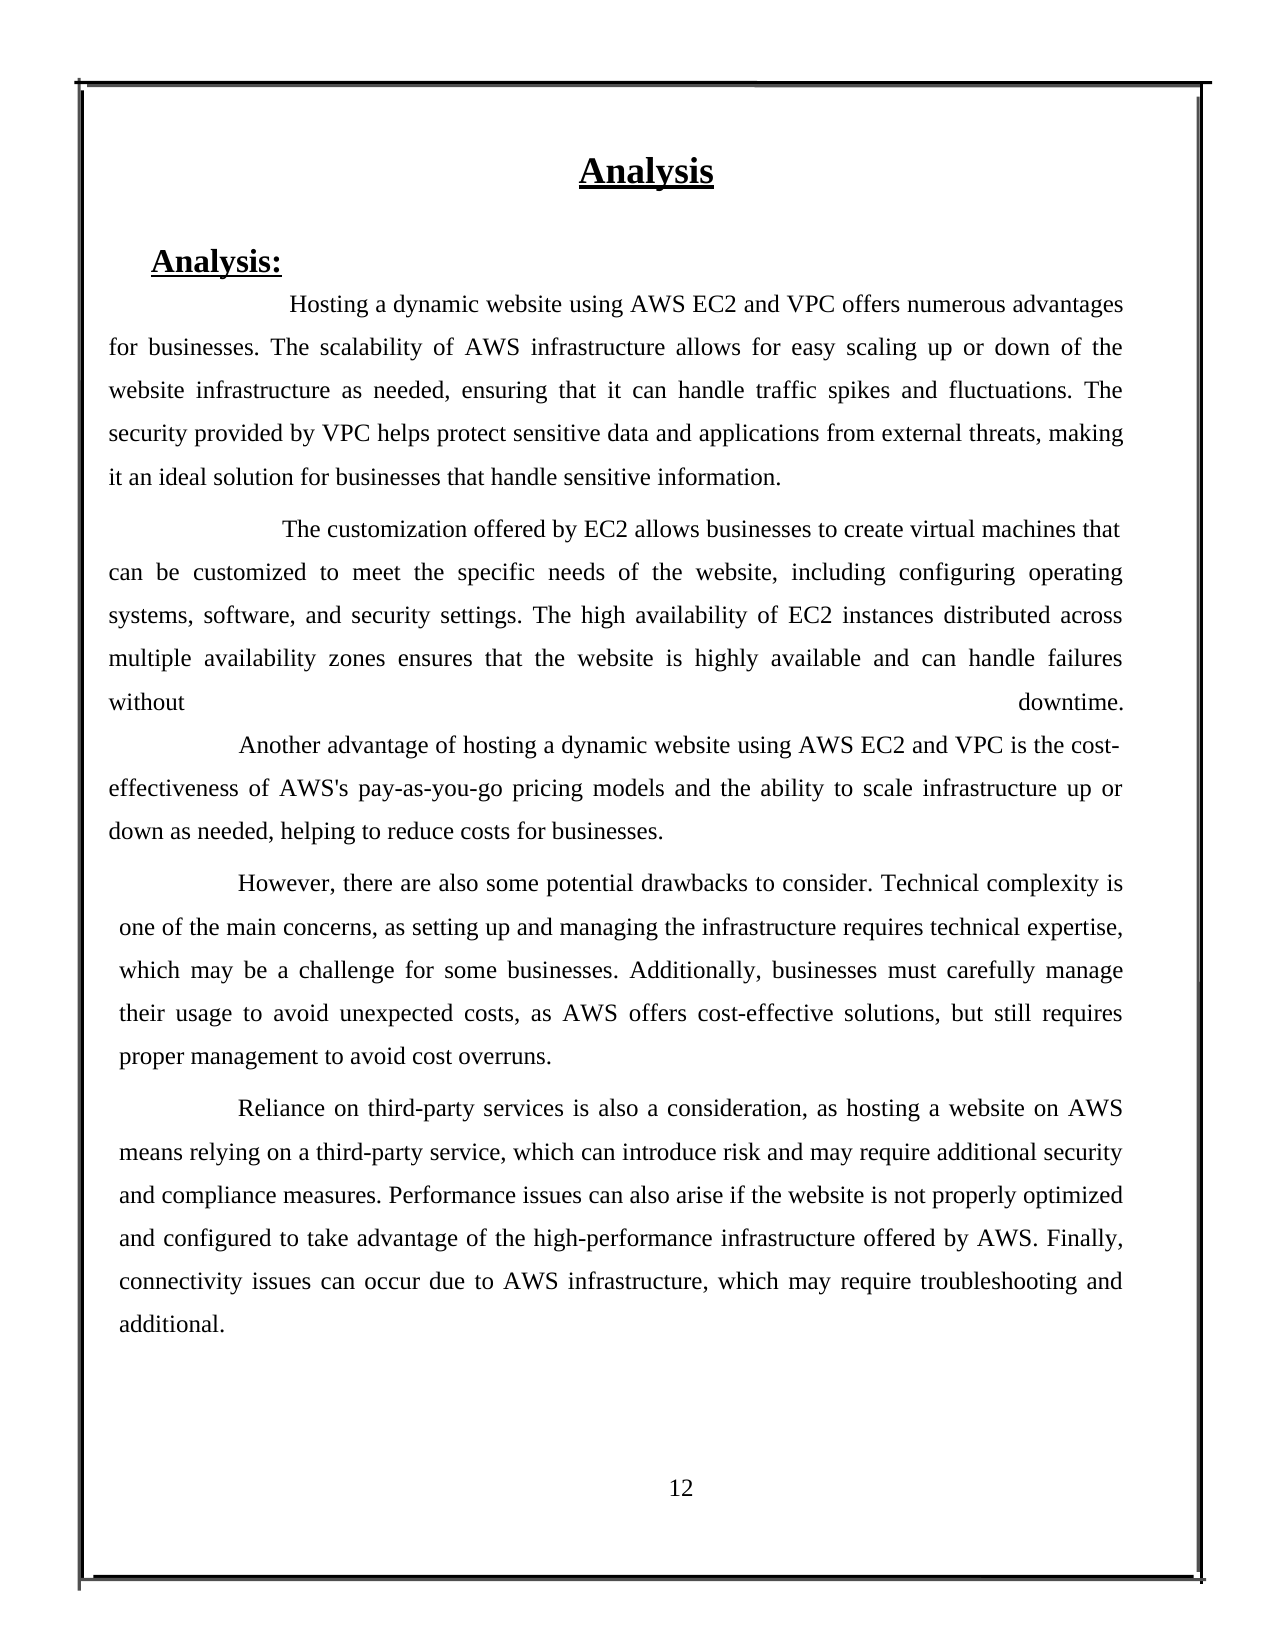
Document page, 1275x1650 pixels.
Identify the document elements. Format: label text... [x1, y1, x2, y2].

text Reliance on third-party services is also a consideration, as hosting a website on AWS means relying on a third-party service, which can introduce risk and may require additional security and compliance measures. Performance issues can also arise if the website is not properly optimized and configured to take advantage of the high-performance infrastructure offered by AWS. Finally, connectivity issues can occur due to AWS infrastructure, which may require troubleshooting and additional. [119, 1093, 1124, 1338]
text Hosting a dynamic website using AWS EC2 and VPC offers numerous advantages for businesses. The scalability of AWS infrastructure allows for easy scaling up or down of the website infrastructure as needed, ensuring that it can handle traffic spikes and fluctuations. The security provided by VPC helps protect sensitive data and applications from external threats, making it an ideal solution for businesses that handle sensitive information. [108, 289, 1124, 490]
subtitle Analysis [239, 148, 1053, 191]
text However, there are also some potential drawbacks to consider. Technical complexity is one of the main concerns, as setting up and managing the infrastructure requires technical expertise, which may be a challenge for some businesses. Additionally, businesses must carefully manage their usage to avoid unexpected costs, as AWS offers cost-effective solutions, but still requires proper management to avoid cost overruns. [119, 868, 1124, 1070]
text The customization offered by EC2 allows businesses to create virtual machines that can be customized to meet the specific needs of the website, including configuring operating systems, software, and security settings. The high availability of EC2 instances distributed across multiple availability zones ensures that the website is highly available and can handle failures without downtime. Another advantage of hosting a dynamic website using AWS EC2 and VPC is the cost-effectiveness of AWS's pay-as-you-go pricing models and the ability to scale infrastructure up or down as needed, helping to reduce costs for businesses. [108, 514, 1124, 845]
subtitle Analysis: [151, 241, 1162, 280]
